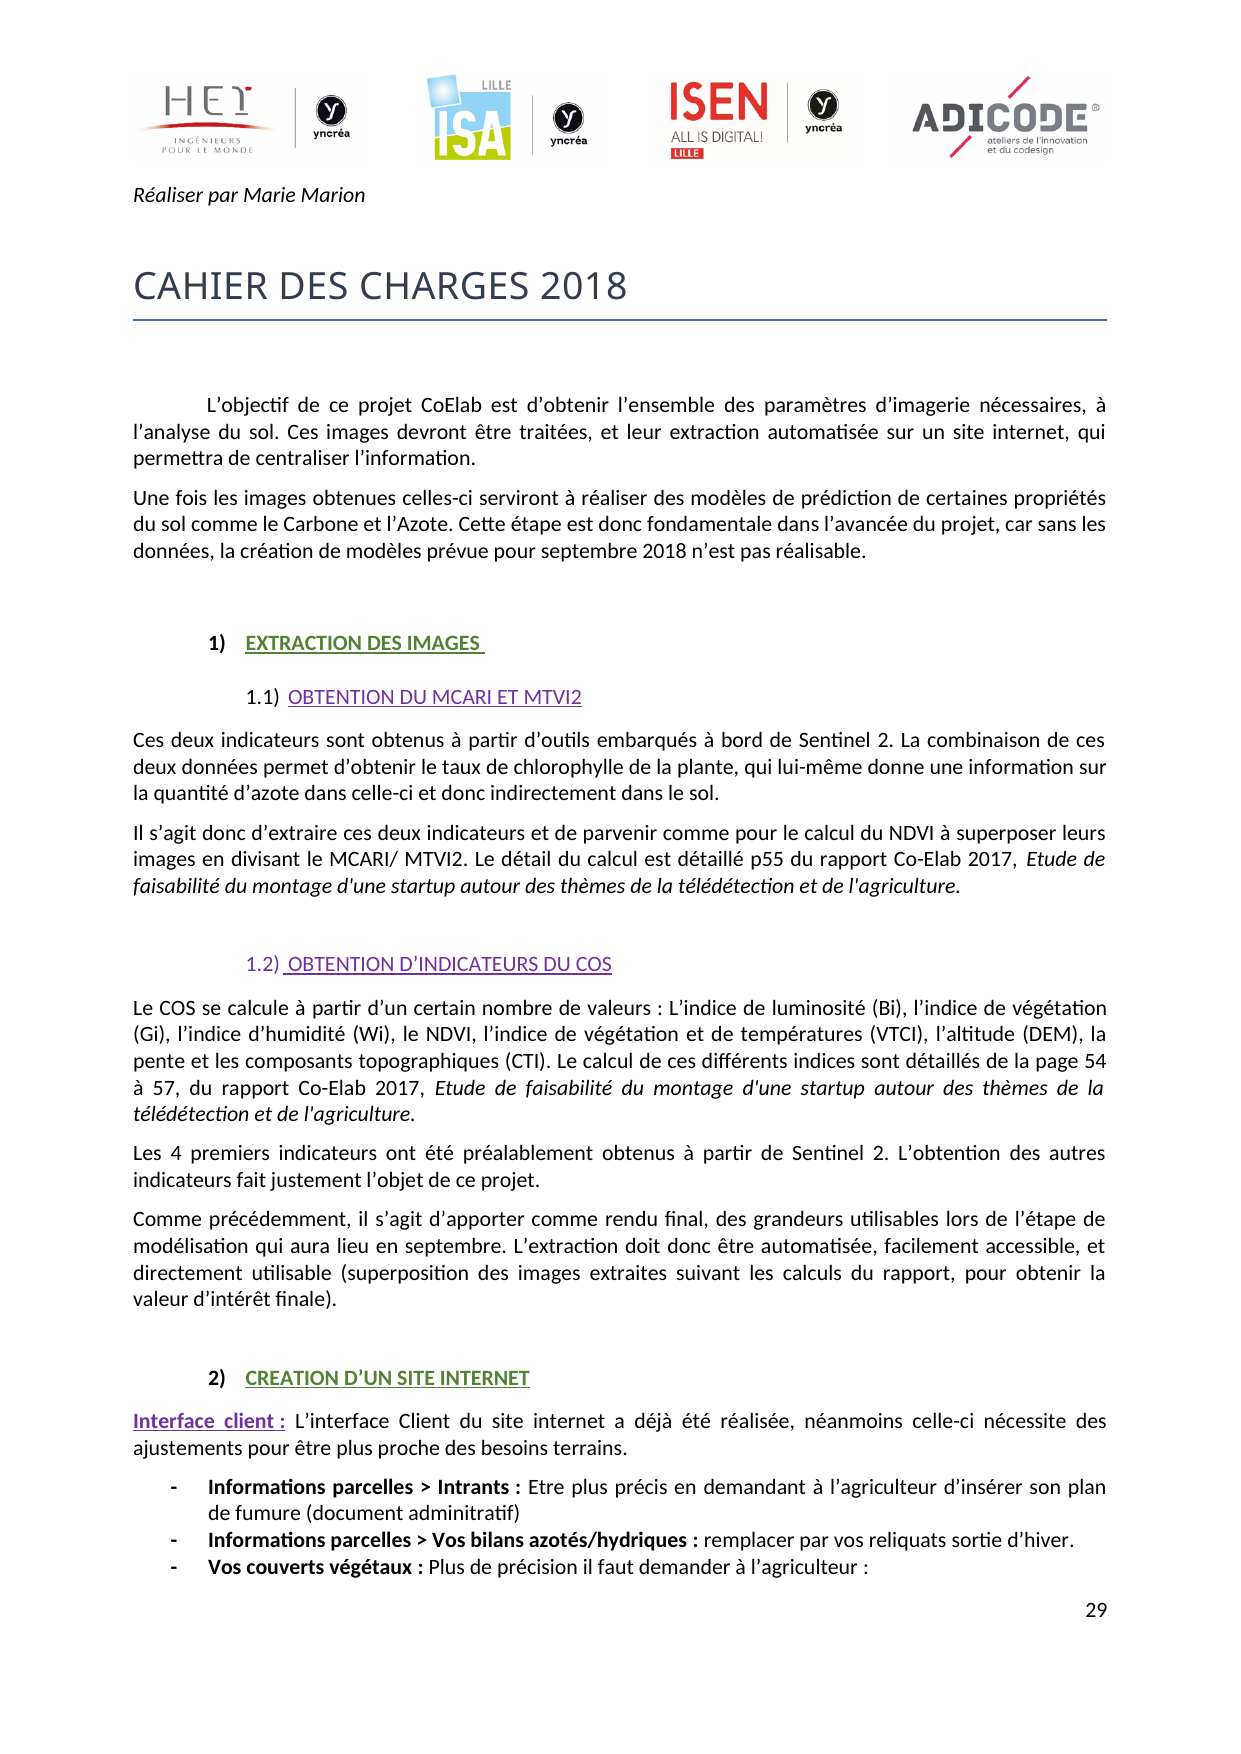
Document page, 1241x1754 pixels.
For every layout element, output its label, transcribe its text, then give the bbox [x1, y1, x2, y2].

list Vos couverts végétaux : Plus de précision il faut demander à l’agriculteur : [170, 1553, 1107, 1579]
text Le COS se calcule à partir d’un certain nombre de valeurs : L’indice de luminosité (Bi), l’indice de végétation (Gi), l’indice d’humidité (Wi), le NDVI, l’indice de végétation et de températures (VTCI), l’altitude (DEM), la pente et les composants topographiques (CTI). Le calcul de ces différents indices sont détaillés de la page 54 à 57, du rapport Co-Elab 2017, Etude de faisabilité du montage d'une startup autour des thèmes de la télédétection et de l'agriculture. [133, 994, 1107, 1127]
list CREATION D’UN SITE INTERNET [208, 1364, 1107, 1390]
picture [132, 73, 1108, 166]
list OBTENTION DU MCARI ET MTVI2 [245, 683, 1107, 709]
text Réaliser par Marie Marion [133, 181, 1107, 208]
list OBTENTION D’INDICATEURS DU COS [245, 950, 1107, 977]
list Informations parcelles > Vos bilans azotés/hydriques : remplacer par vos reliquats sortie d’hiver. [170, 1526, 1107, 1553]
text Cahier des Charges 2018 [133, 259, 1107, 319]
text Les 4 premiers indicateurs ont été préalablement obtenus à partir de Sentinel 2. L’obtention des autres indicateurs fait justement l’objet de ce projet. [133, 1139, 1107, 1193]
text Il s’agit donc d’extraire ces deux indicateurs et de parvenir comme pour le calcul du NDVI à superposer leurs images en divisant le MCARI/ MTVI2. Le détail du calcul est détaillé p55 du rapport Co-Elab 2017, Etude de faisabilité du montage d'une startup autour des thèmes de la télédétection et de l'agriculture. [133, 819, 1107, 899]
text Interface client : L’interface Client du site internet a déjà été réalisée, néanmoins celle-ci nécessite des ajustements pour être plus proche des besoins terrains. [133, 1407, 1107, 1460]
text Ces deux indicateurs sont obtenus à partir d’outils embarqués à bord de Sentinel 2. La combinaison de ces deux données permet d’obtenir le taux de chlorophylle de la plante, qui lui-même donne une information sur la quantité d’azote dans celle-ci et donc indirectement dans le sol. [133, 726, 1107, 806]
list EXTRACTION DES IMAGES [208, 629, 1107, 656]
text Une fois les images obtenues celles-ci serviront à réaliser des modèles de prédiction de certaines propriétés du sol comme le Carbone et l’Azote. Cette étape est donc fondamentale dans l’avancée du projet, car sans les données, la création de modèles prévue pour septembre 2018 n’est pas réalisable. [133, 484, 1107, 564]
list Informations parcelles > Intrants : Etre plus précis en demandant à l’agriculteur d’insérer son plan de fumure (document adminitratif) [170, 1473, 1107, 1526]
text Comme précédemment, il s’agit d’apporter comme rendu final, des grandeurs utilisables lors de l’étape de modélisation qui aura lieu en septembre. L’extraction doit donc être automatisée, facilement accessible, et directement utilisable (superposition des images extraites suivant les calculs du rapport, pour obtenir la valeur d’intérêt finale). [133, 1205, 1107, 1312]
text L’objectif de ce projet CoElab est d’obtenir l’ensemble des paramètres d’imagerie nécessaires, à l’analyse du sol. Ces images devront être traitées, et leur extraction automatisée sur un site internet, qui permettra de centraliser l’information. [133, 391, 1107, 471]
